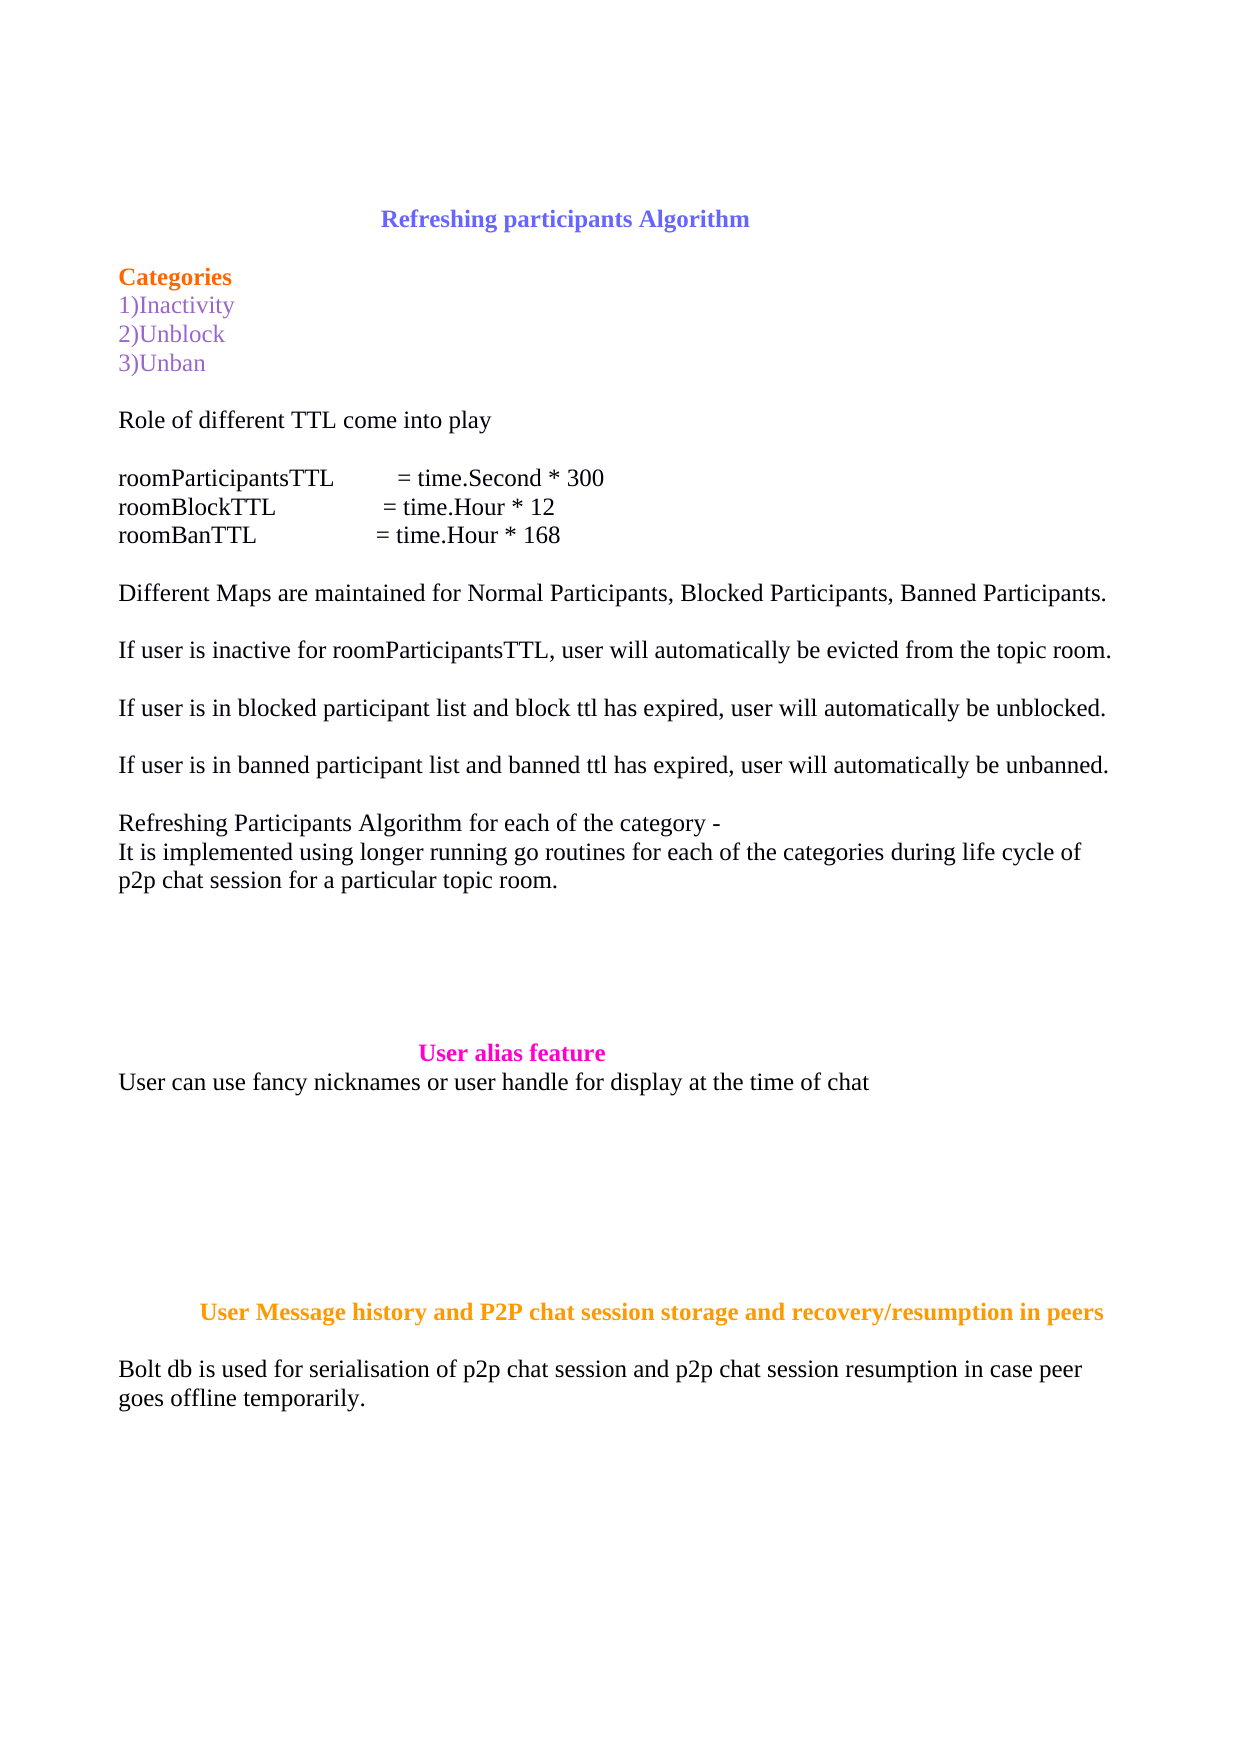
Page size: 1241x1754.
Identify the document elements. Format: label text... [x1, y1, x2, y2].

text Categories [118, 262, 1122, 291]
text User can use fancy nicknames or user handle for display at the time of chat [118, 1067, 1122, 1096]
text roomParticipantsTTL = time.Second * 300 [118, 463, 1122, 492]
text 2)Unblock [118, 319, 1122, 348]
text roomBlockTTL = time.Hour * 12 [118, 492, 1122, 521]
text Refreshing Participants Algorithm for each of the category - [118, 808, 1122, 837]
text Different Maps are maintained for Normal Participants, Blocked Participants, Banned Participants. [118, 578, 1122, 607]
text Bolt db is used for serialisation of p2p chat session and p2p chat session resumption in case peer goes offline temporarily. [118, 1354, 1122, 1412]
text If user is in blocked participant list and block ttl has expired, user will automatically be unblocked. [118, 693, 1122, 722]
text If user is inactive for roomParticipantsTTL, user will automatically be evicted from the topic room. [118, 636, 1122, 664]
text Role of different TTL come into play [118, 406, 1122, 434]
text roomBanTTL = time.Hour * 168 [118, 521, 1122, 549]
text If user is in banned participant list and banned ttl has expired, user will automatically be unbanned. [118, 751, 1122, 779]
text It is implemented using longer running go routines for each of the categories during life cycle of p2p chat session for a particular topic room. [118, 837, 1122, 894]
text User alias feature [118, 1038, 1122, 1067]
text 1)Inactivity [118, 291, 1122, 319]
text 3)Unban [118, 348, 1122, 377]
text Refreshing participants Algorithm [118, 204, 1122, 233]
text User Message history and P2P chat session storage and recovery/resumption in peers [118, 1297, 1122, 1326]
